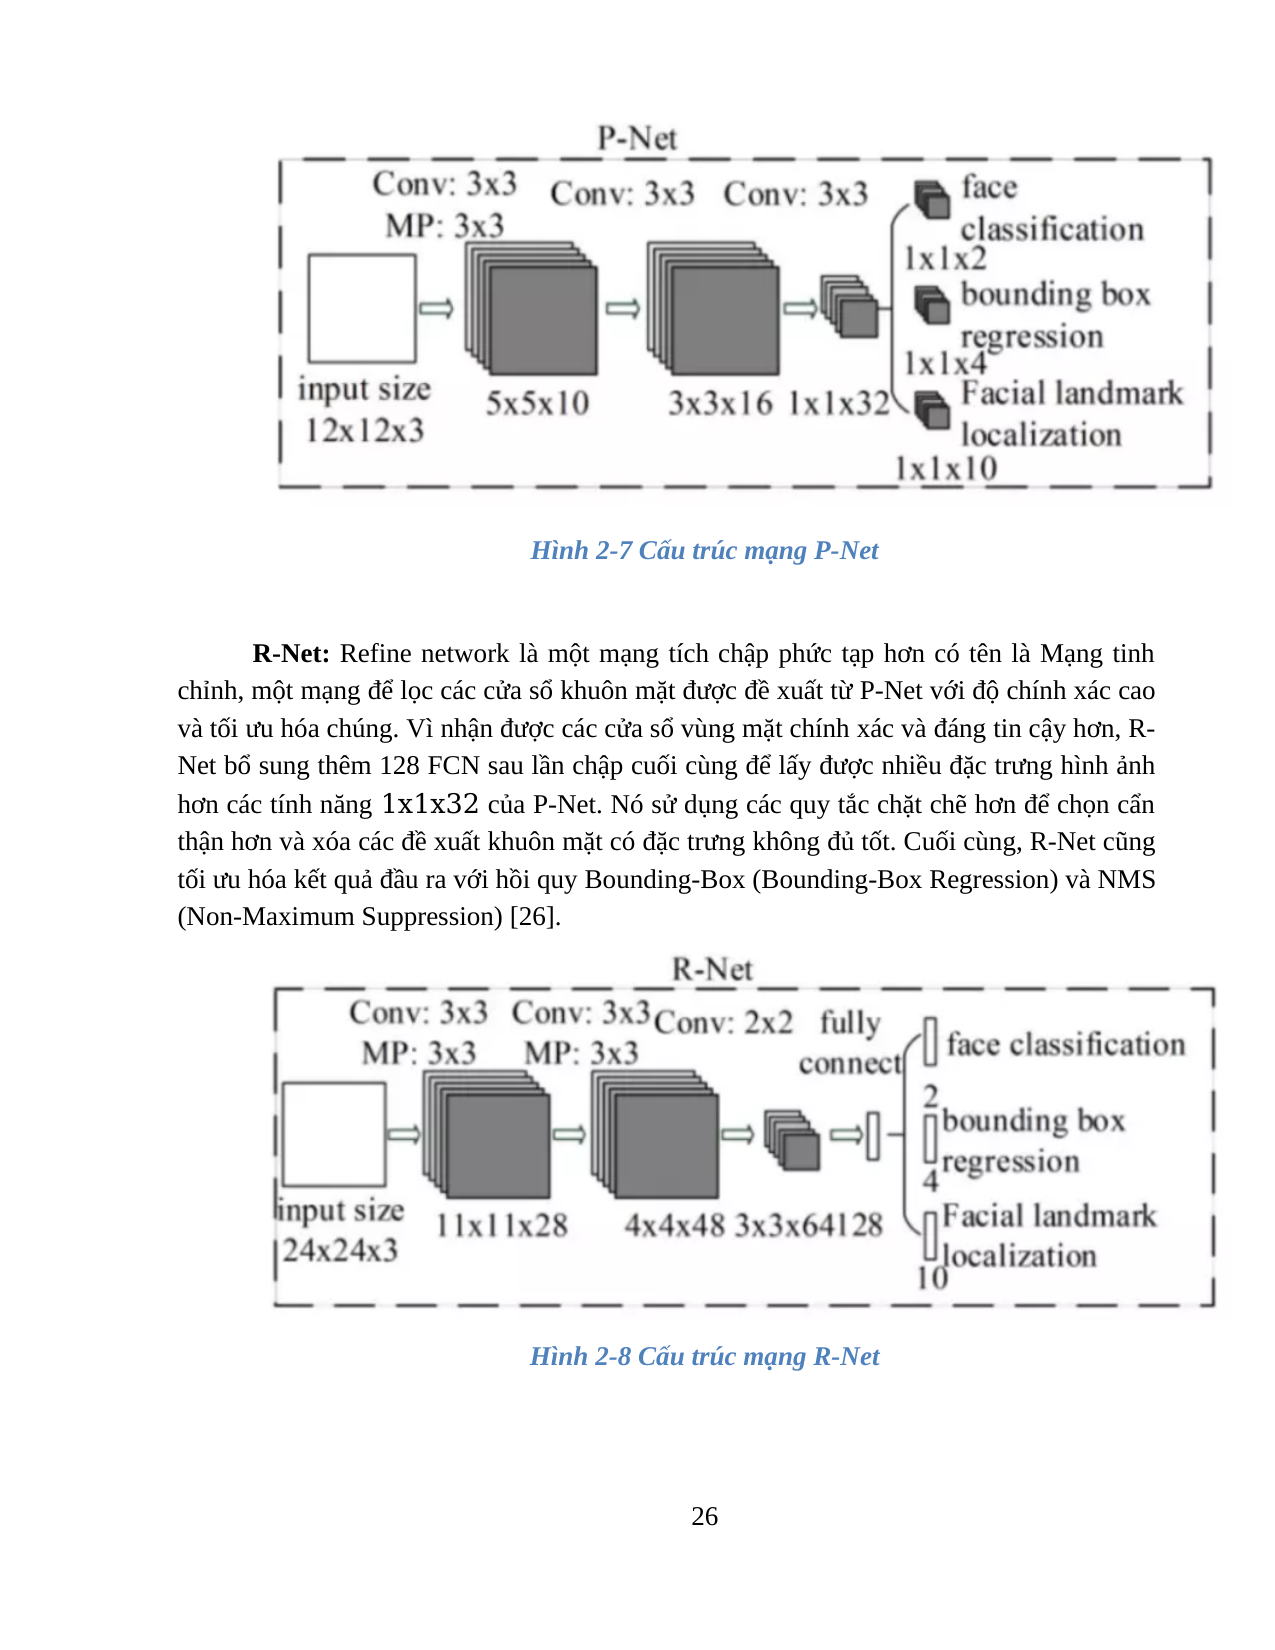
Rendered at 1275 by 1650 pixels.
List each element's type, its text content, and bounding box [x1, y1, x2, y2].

text Hình 2-8 Cấu trúc mạng R-Net [177, 1340, 1157, 1371]
text R-Net: Refine network là một mạng tích chập phức tạp hơn có tên là Mạng tinh chỉnh, một mạng để lọc các cửa sổ khuôn mặt được đề xuất từ P-Net với độ chính xác cao và tối ưu hóa chúng. Vì nhận được các cửa sổ vùng mặt chính xác và đáng tin cậy hơn, R-Net bổ sung thêm 128 FCN sau lần chập cuối cùng để lấy được nhiều đặc trưng hình ảnh hơn các tính năng 1x1x32 của P-Net. Nó sử dụng các quy tắc chặt chẽ hơn để chọn cẩn thận hơn và xóa các đề xuất khuôn mặt có đặc trưng không đủ tốt. Cuối cùng, R-Net cũng tối ưu hóa kết quả đầu ra với hồi quy Bounding-Box (Bounding-Box Regression) và NMS (Non-Maximum Suppression) [26]. [177, 637, 1157, 931]
picture [252, 118, 1232, 507]
text Hình 2-7 Cấu trúc mạng P-Net [177, 534, 1157, 566]
picture [252, 950, 1232, 1322]
